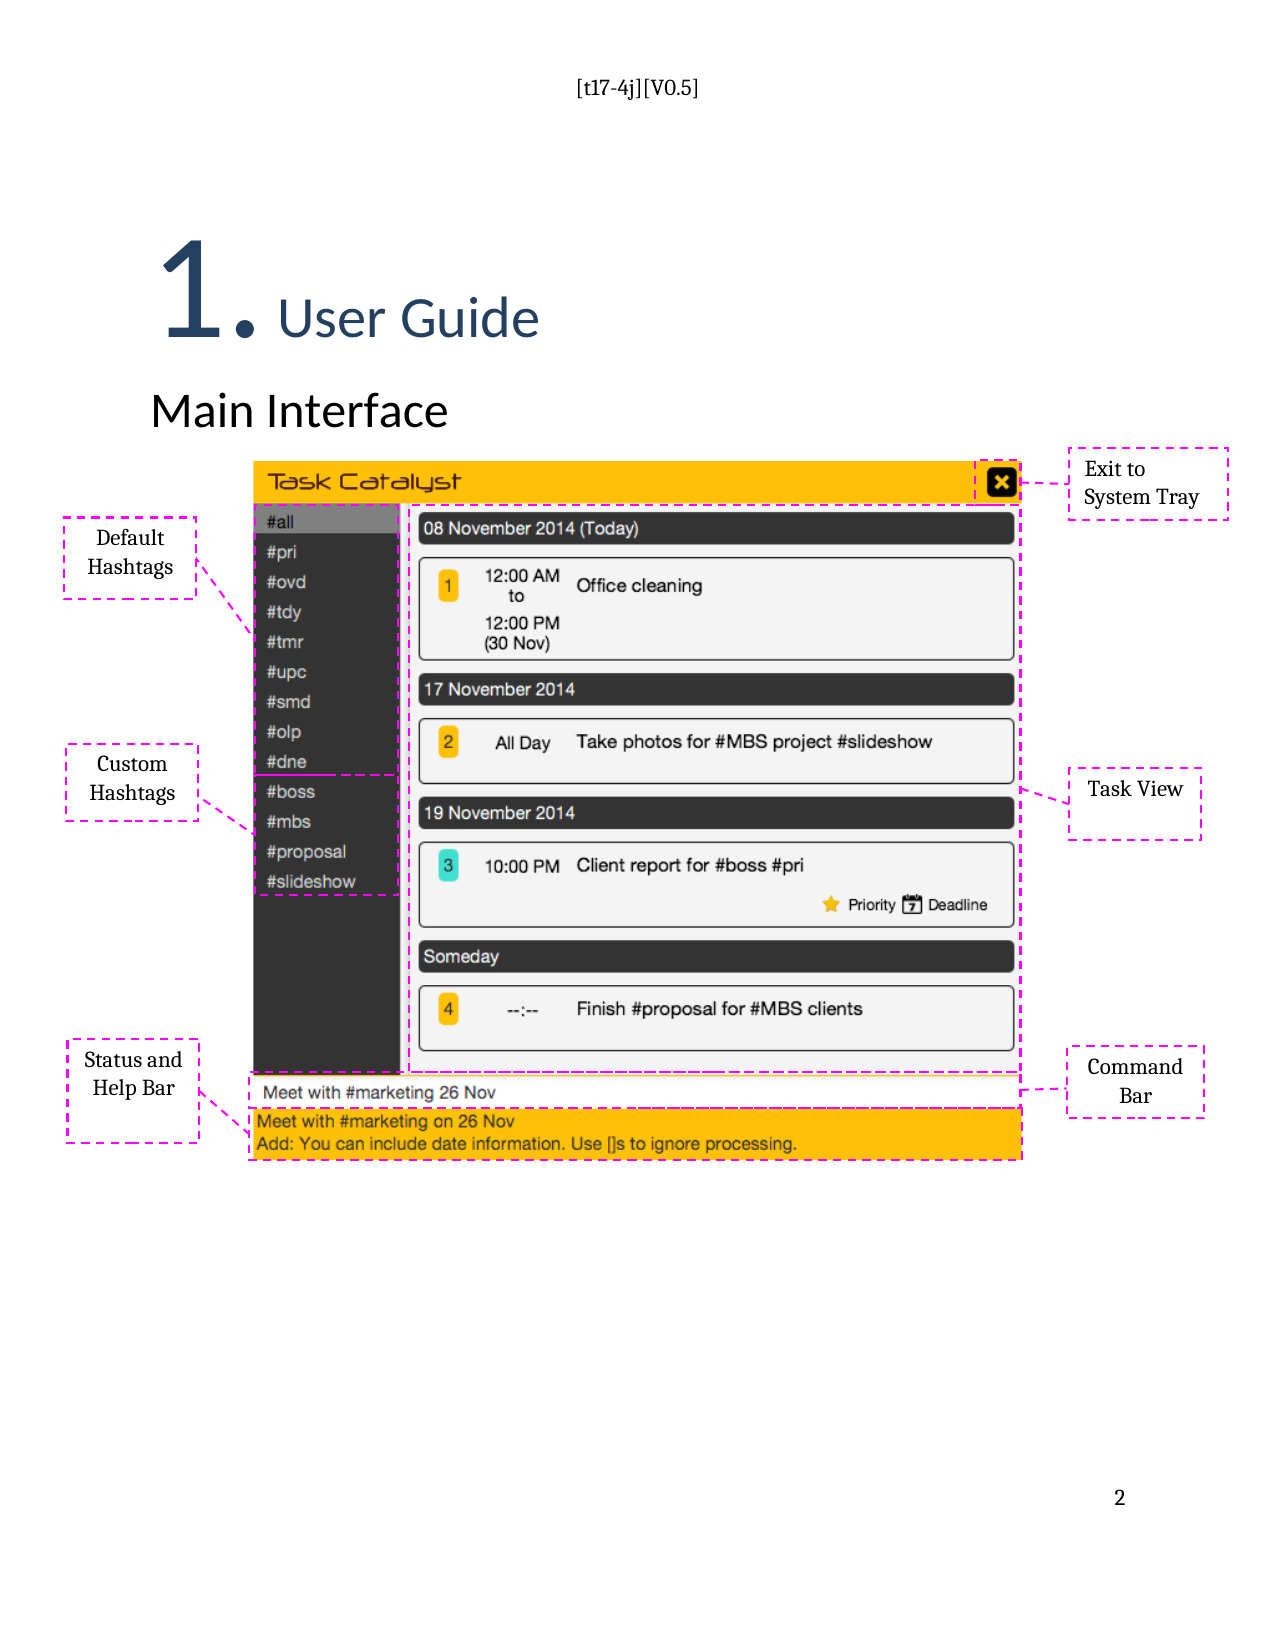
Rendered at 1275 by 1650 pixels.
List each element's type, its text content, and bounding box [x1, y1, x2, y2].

text Main Interface [150, 379, 1125, 440]
subtitle 1. User Guide [150, 192, 1125, 375]
picture [253, 461, 1022, 1160]
